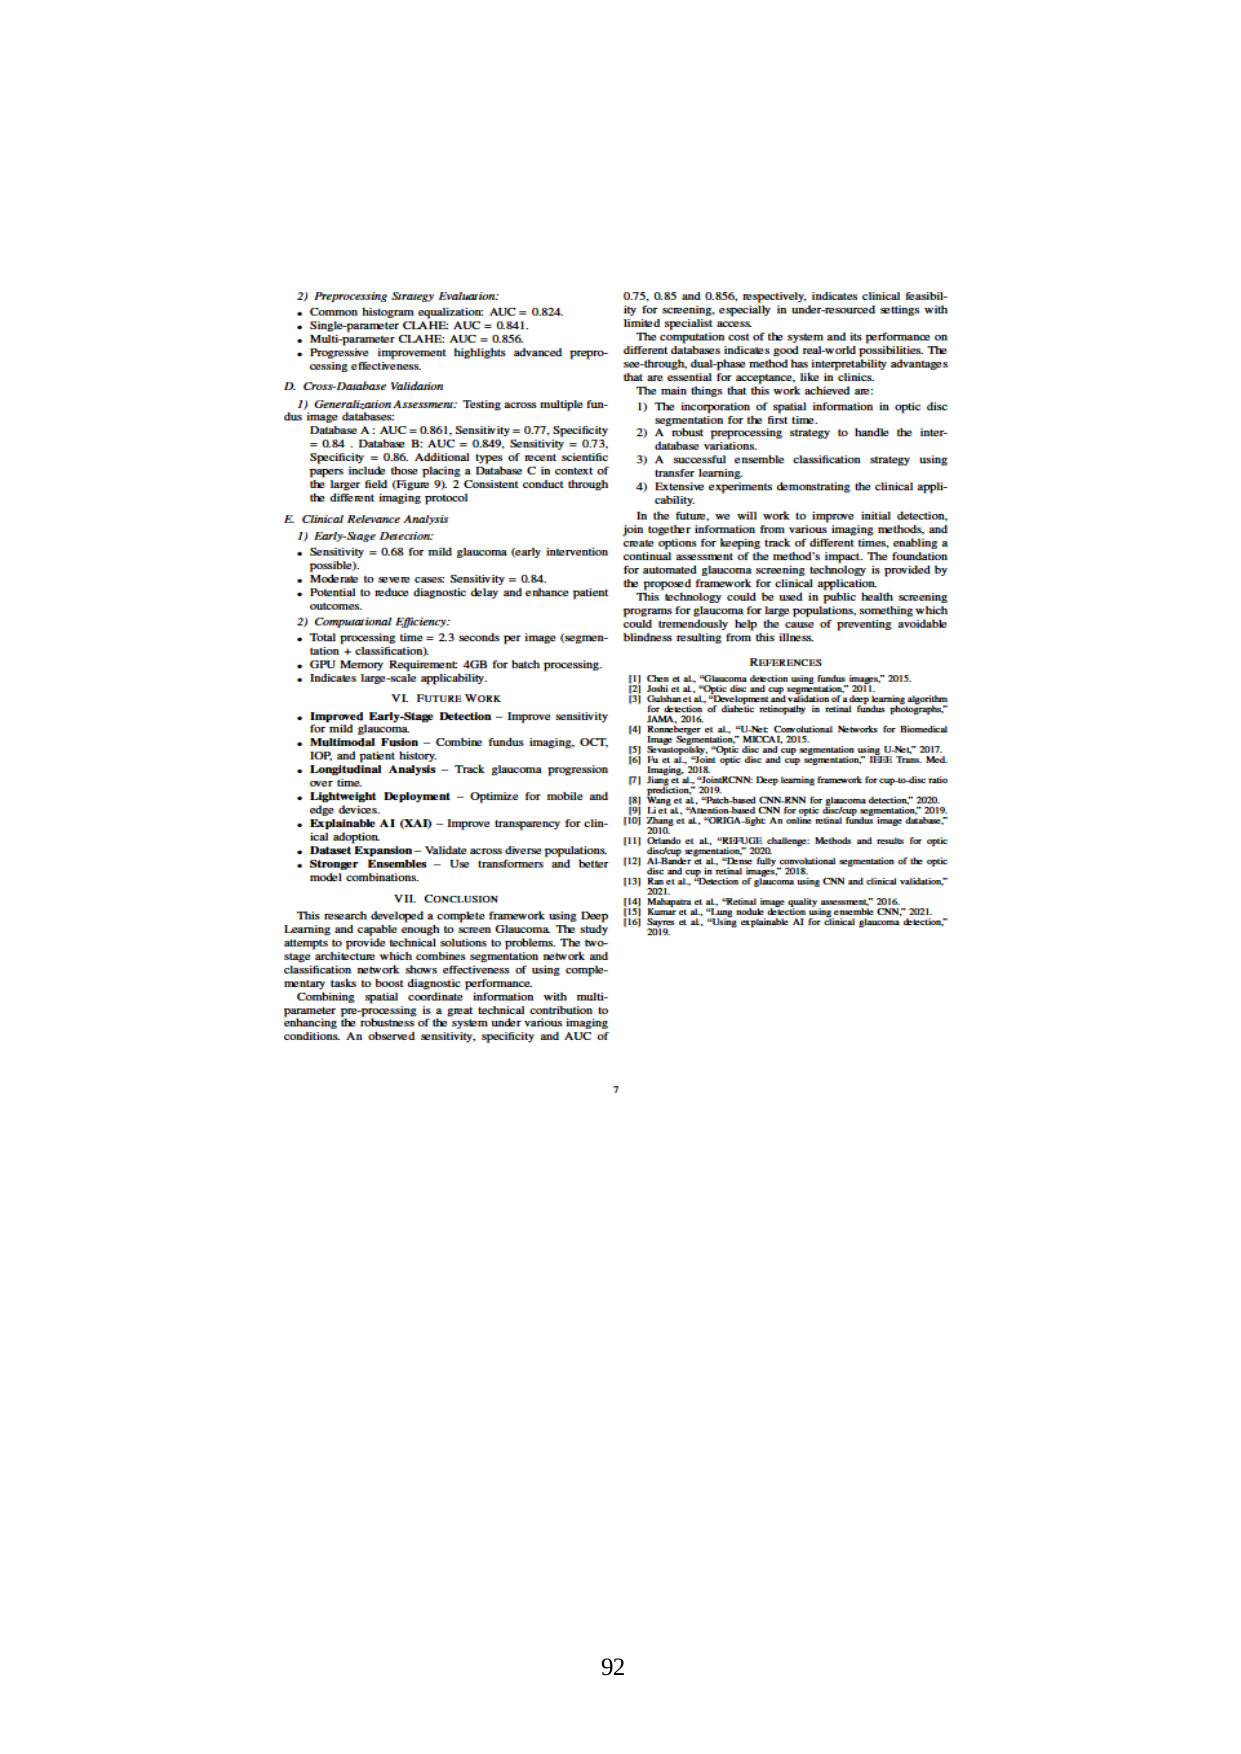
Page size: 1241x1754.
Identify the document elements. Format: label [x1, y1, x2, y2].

picture [283, 292, 949, 1093]
